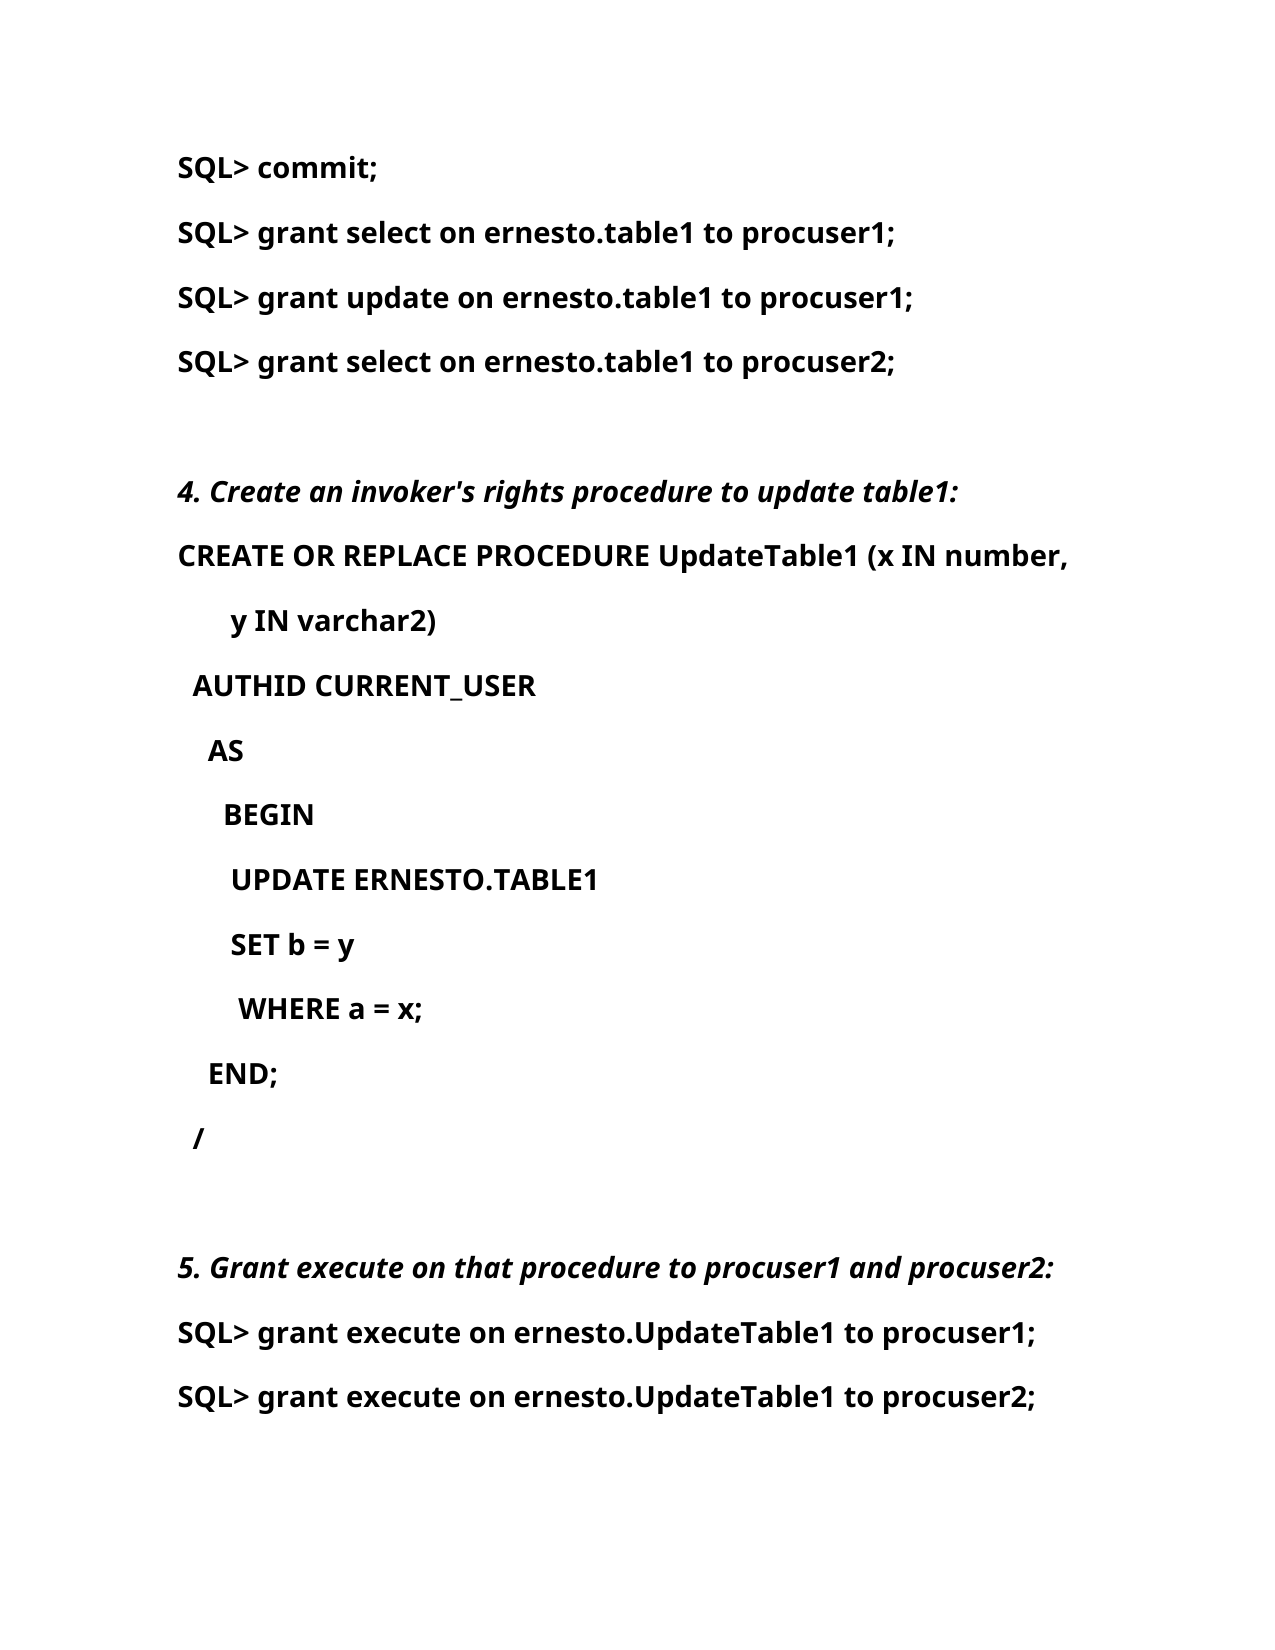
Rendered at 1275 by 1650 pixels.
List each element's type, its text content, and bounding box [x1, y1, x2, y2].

text 5. Grant execute on that procedure to procuser1 and procuser2: [177, 1247, 1098, 1287]
text WHERE a = x; [177, 988, 1098, 1028]
text BEGIN [177, 794, 1098, 834]
text SQL> grant execute on ernesto.UpdateTable1 to procuser1; [177, 1312, 1098, 1352]
text / [177, 1118, 1098, 1158]
text AS [177, 730, 1098, 769]
text AUTHID CURRENT_USER [177, 665, 1098, 705]
text SQL> grant execute on ernesto.UpdateTable1 to procuser2; [177, 1377, 1098, 1416]
text SET b = y [177, 924, 1098, 963]
text y IN varchar2) [177, 600, 1098, 640]
text SQL> grant update on ernesto.table1 to procuser1; [177, 277, 1098, 317]
text END; [177, 1053, 1098, 1093]
text SQL> commit; [177, 148, 1098, 187]
text CREATE OR REPLACE PROCEDURE UpdateTable1 (x IN number, [177, 536, 1098, 575]
text SQL> grant select on ernesto.table1 to procuser2; [177, 342, 1098, 381]
text 4. Create an invoker's rights procedure to update table1: [177, 471, 1098, 511]
text UPDATE ERNESTO.TABLE1 [177, 859, 1098, 899]
text SQL> grant select on ernesto.table1 to procuser1; [177, 212, 1098, 252]
